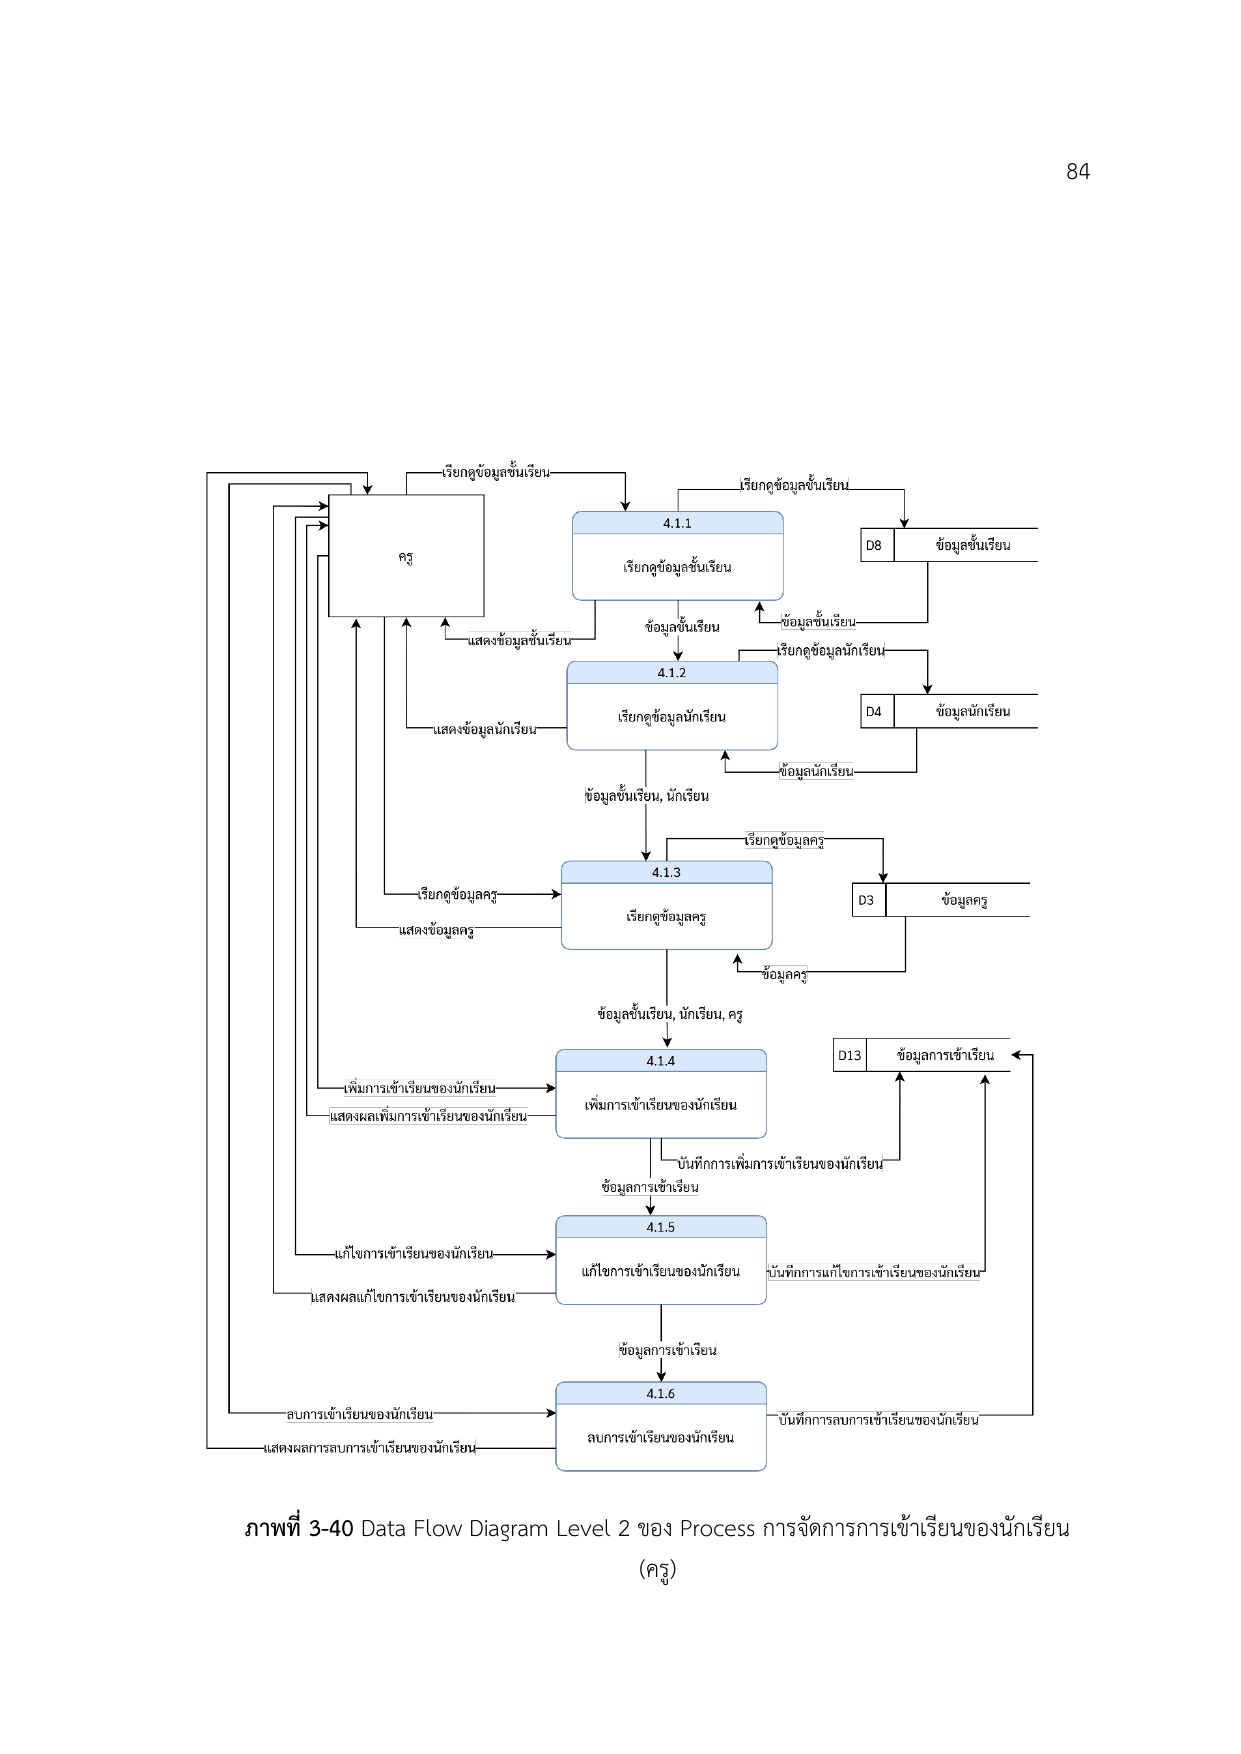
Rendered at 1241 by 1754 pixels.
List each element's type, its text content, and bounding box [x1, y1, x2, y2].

picture [187, 452, 1053, 1482]
text ภาพที่ 3-40 Data Flow Diagram Level 2 ของ Process การจัดการการเข้าเรียนของนักเรียน (ครู) [225, 1507, 1090, 1585]
